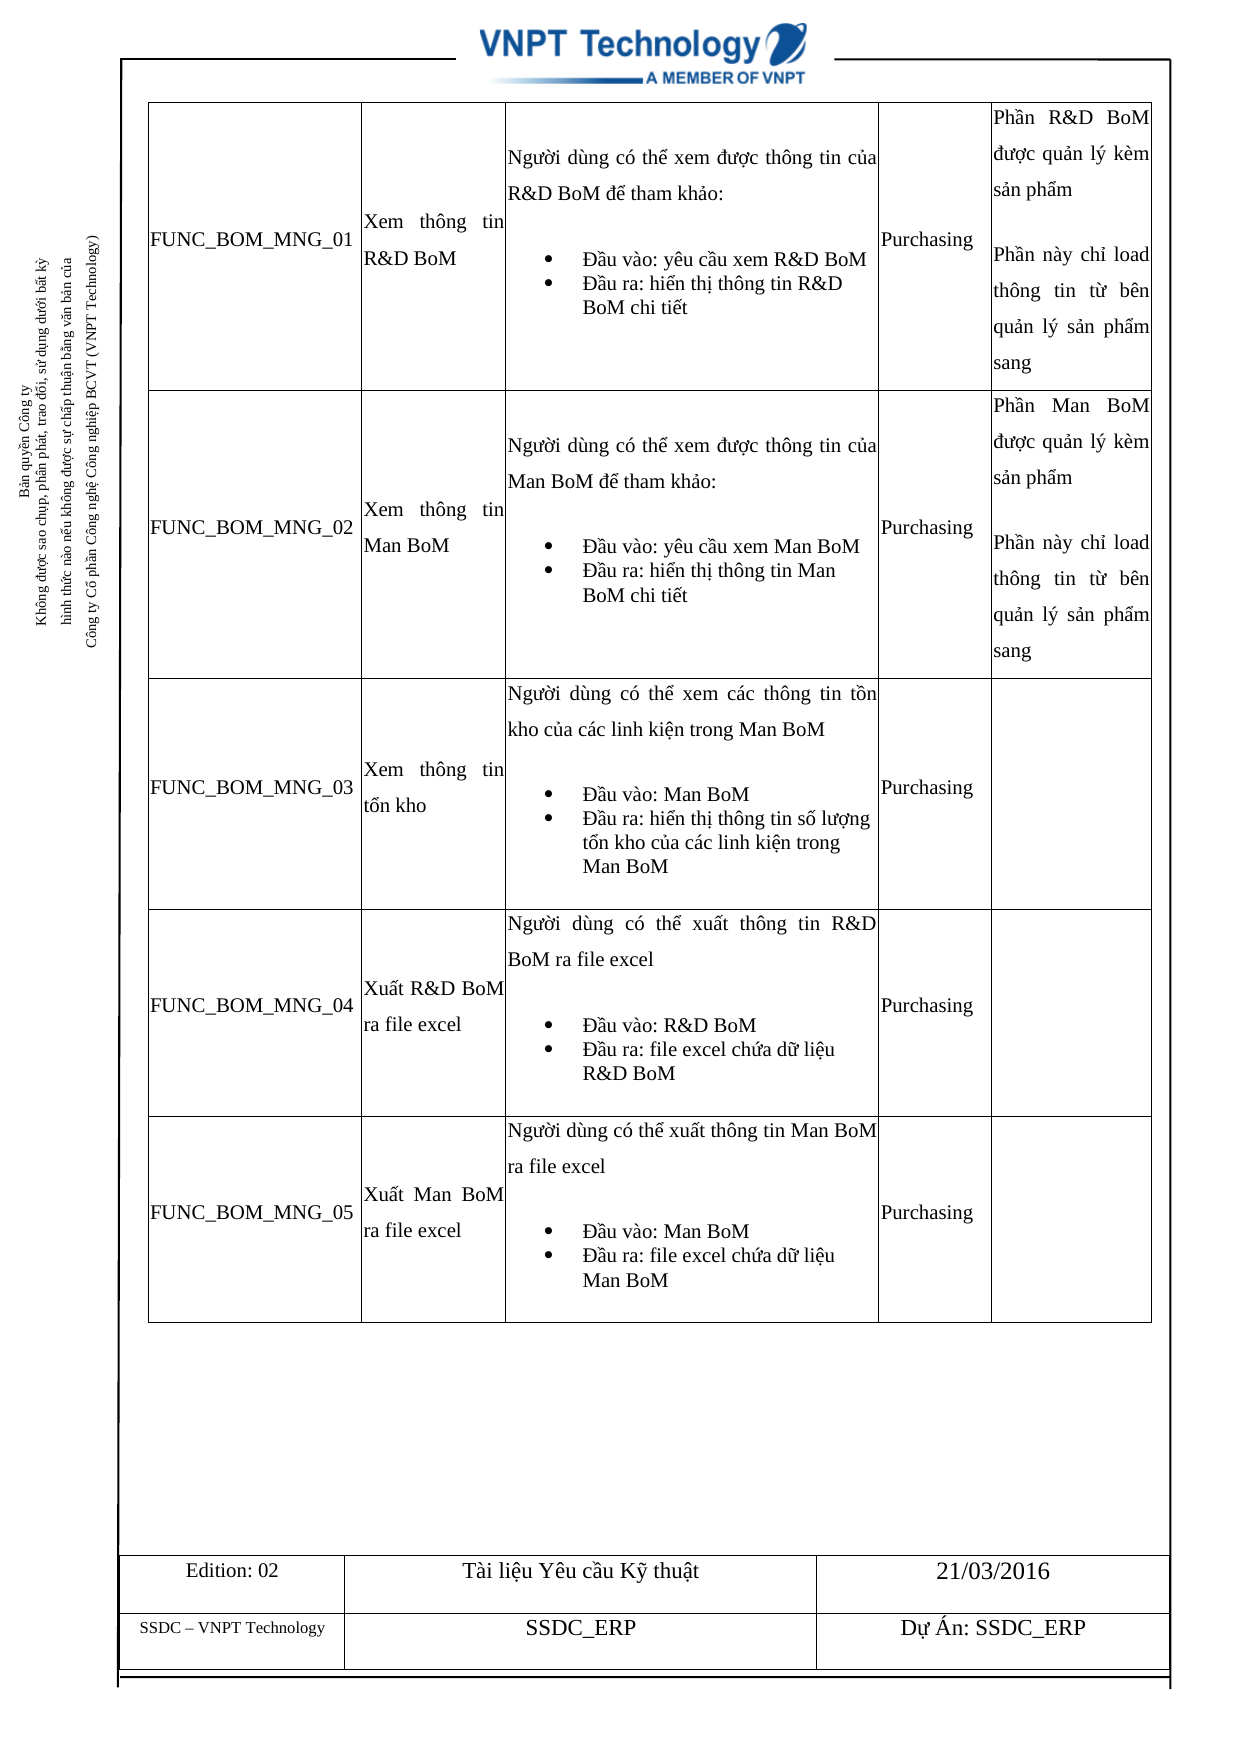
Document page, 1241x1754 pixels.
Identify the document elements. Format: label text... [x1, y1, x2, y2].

table_cell Phần Man BoM được quản lý kèm sản phẩm Phần này chỉ load thông tin từ bên quản lý sản phẩm sang [992, 391, 1151, 678]
table_cell FUNC_BOM_MNG_05 [149, 1117, 361, 1322]
table_cell Phần R&D BoM được quản lý kèm sản phẩm Phần này chỉ load thông tin từ bên quản lý sản phẩm sang [992, 103, 1151, 390]
table_cell FUNC_BOM_MNG_04 [149, 910, 361, 1116]
picture [479, 23, 808, 85]
table_cell Người dùng có thể xem được thông tin của R&D BoM để tham khảo: Đầu vào: yêu cầu xem R&D BoM Đầu ra: hiển thị thông tin R&D BoM chi tiết [506, 103, 878, 390]
table_cell Người dùng có thể xem các thông tin tồn kho của các linh kiện trong Man BoM Đầu vào: Man BoM Đầu ra: hiển thị thông tin số lượng tổn kho của các linh kiện trong Man BoM [506, 679, 878, 909]
table_cell Purchasing [879, 1117, 991, 1322]
table_cell Purchasing [879, 391, 991, 678]
table_cell Xem thông tin Man BoM [362, 391, 505, 678]
table_cell Purchasing [879, 679, 991, 909]
table_cell Người dùng có thể xuất thông tin R&D BoM ra file excel Đầu vào: R&D BoM Đầu ra: file excel chứa dữ liệu R&D BoM [506, 910, 878, 1116]
table_cell Xem thông tin R&D BoM [362, 103, 505, 390]
table_cell Người dùng có thể xuất thông tin Man BoM ra file excel Đầu vào: Man BoM Đầu ra: file excel chứa dữ liệu Man BoM [506, 1117, 878, 1322]
table_cell FUNC_BOM_MNG_01 [149, 103, 361, 390]
table_cell [992, 910, 1151, 1116]
table_cell Xuất R&D BoM ra file excel [362, 910, 505, 1116]
table_cell Xuất Man BoM ra file excel [362, 1117, 505, 1322]
table_cell Xem thông tin tổn kho [362, 679, 505, 909]
table_cell FUNC_BOM_MNG_03 [149, 679, 361, 909]
table_cell [992, 679, 1151, 909]
table_cell Người dùng có thể xem được thông tin của Man BoM để tham khảo: Đầu vào: yêu cầu xem Man BoM Đầu ra: hiển thị thông tin Man BoM chi tiết [506, 391, 878, 678]
table_cell Purchasing [879, 910, 991, 1116]
table_cell FUNC_BOM_MNG_02 [149, 391, 361, 678]
table_cell [992, 1117, 1151, 1322]
table_cell Purchasing [879, 103, 991, 390]
